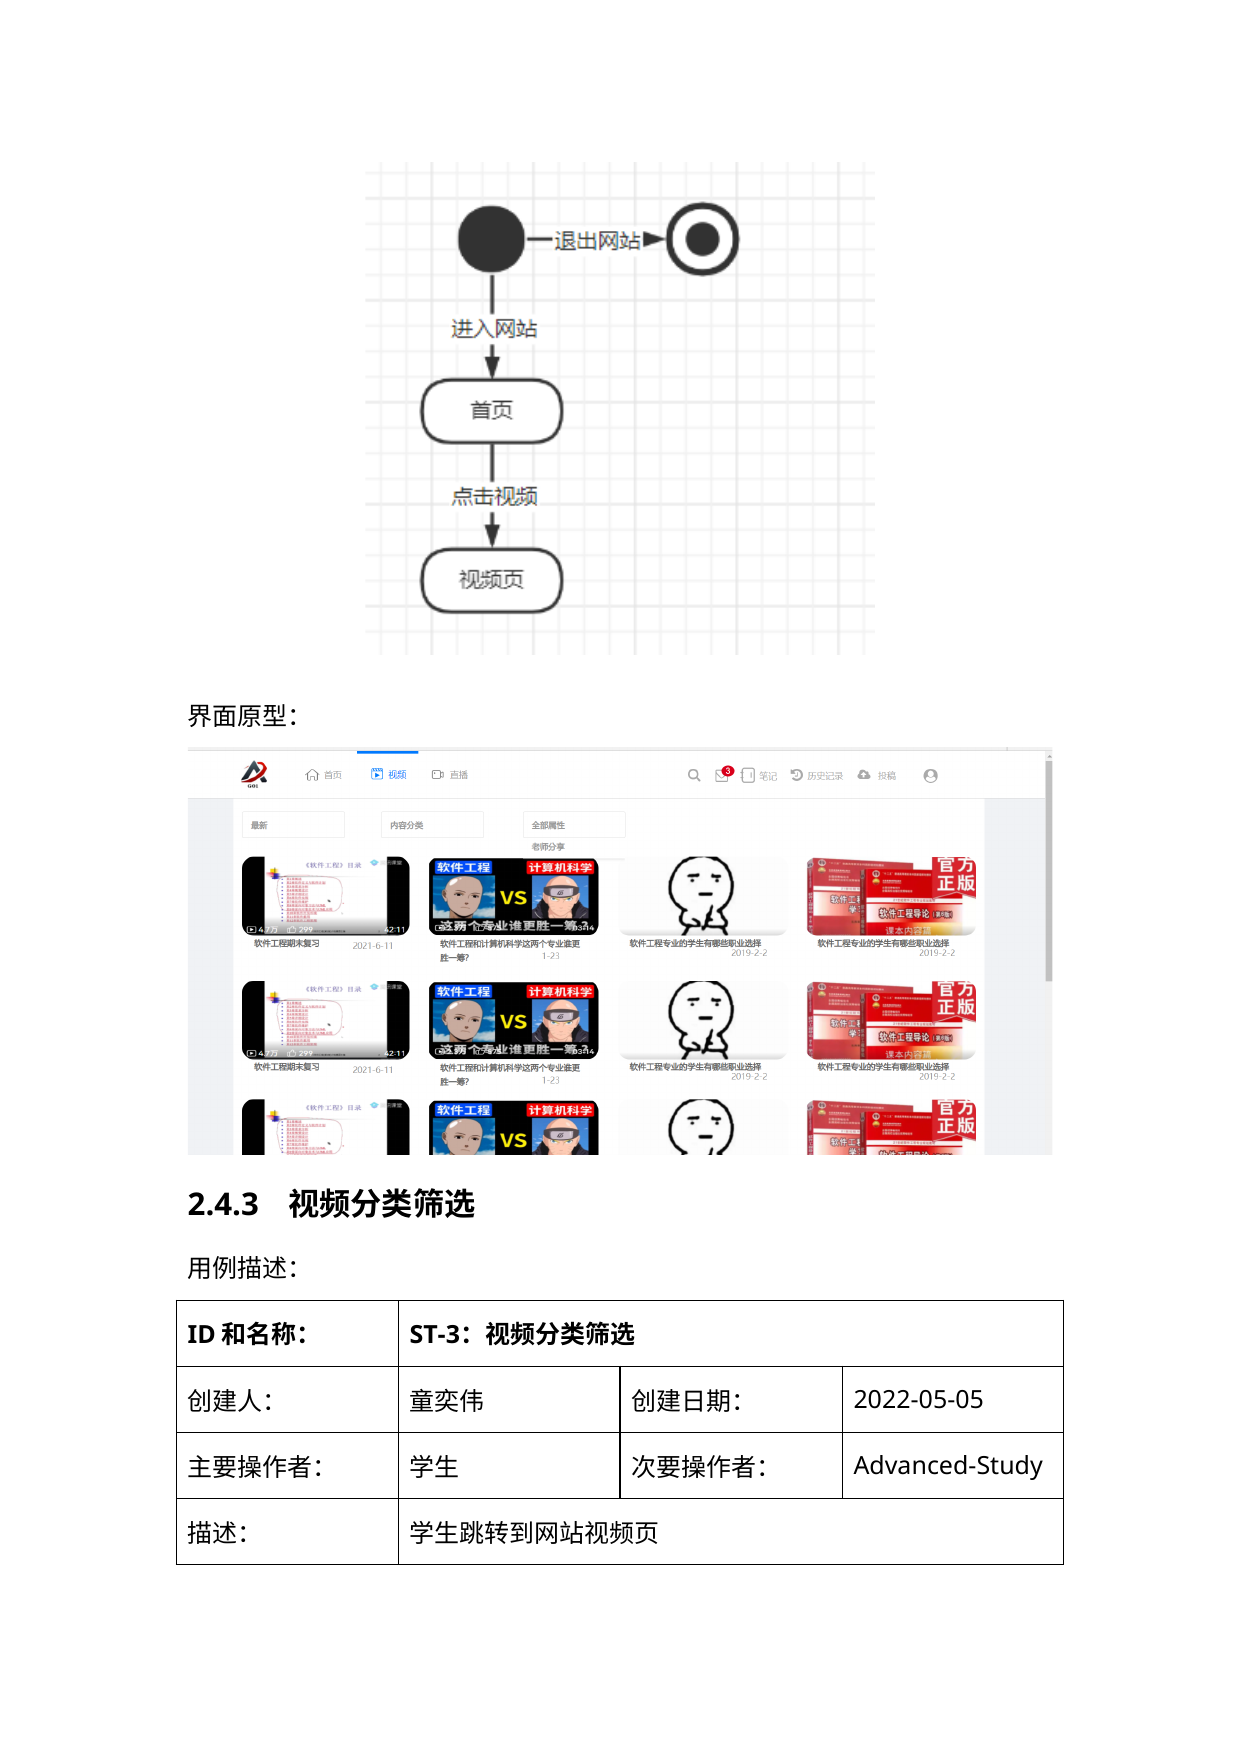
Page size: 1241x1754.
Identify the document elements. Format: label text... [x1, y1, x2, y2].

table_cell 学生 [399, 1433, 619, 1498]
table_cell 创建人： [177, 1367, 398, 1432]
table_cell 童奕伟 [399, 1367, 619, 1432]
list 用例描述： [187, 1234, 1053, 1299]
table_cell 创建日期： [621, 1367, 842, 1432]
picture [187, 747, 1053, 1155]
picture [365, 162, 875, 655]
list 视频分类筛选 [187, 1169, 1053, 1234]
table_cell Advanced-Study [843, 1433, 1063, 1498]
table_cell 次要操作者： [621, 1433, 842, 1498]
table_cell 主要操作者： [177, 1433, 398, 1498]
table_header ST-3：视频分类筛选 [399, 1301, 1063, 1366]
table_header ID和名称： [177, 1301, 398, 1366]
table_cell 2022-05-05 [843, 1367, 1063, 1432]
table_cell 描述： [177, 1499, 398, 1564]
table_cell 学生跳转到网站视频页 [399, 1499, 1063, 1564]
list 界面原型： [187, 682, 1053, 747]
